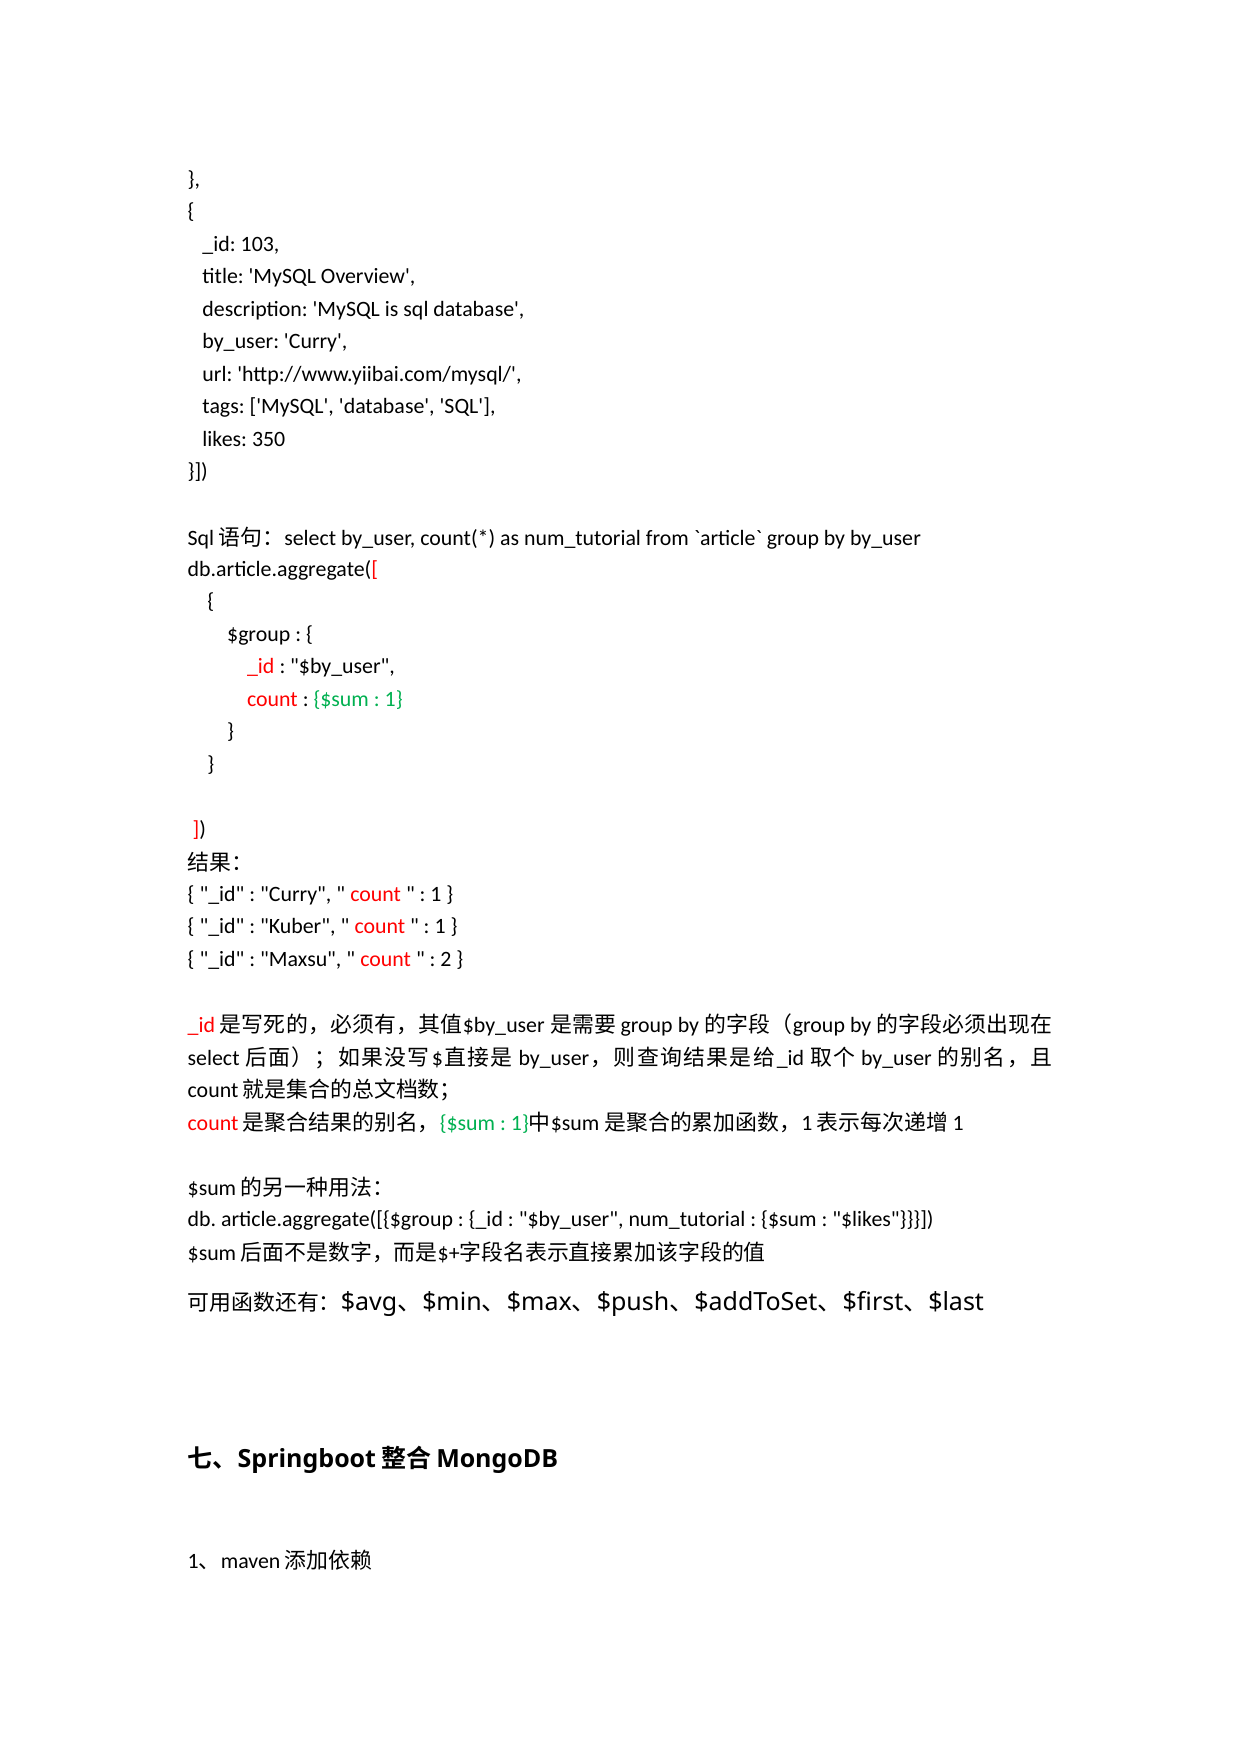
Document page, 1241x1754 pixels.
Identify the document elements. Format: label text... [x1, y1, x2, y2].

text _id : "$by_user", [187, 649, 1053, 682]
text title: 'MySQL Overview', [187, 259, 1053, 292]
text url: 'http://www.yiibai.com/mysql/', [187, 357, 1053, 389]
text $sum的另一种用法： [187, 1169, 1053, 1202]
text { "_id" : "Maxsu", " count " : 2 } [187, 942, 1053, 974]
text }]) [187, 454, 1053, 487]
text db.article.aggregate([ [187, 552, 1053, 584]
text 结果： [187, 844, 1053, 877]
text { [187, 584, 1053, 617]
text _id是写死的，必须有，其值$by_user 是需要group by 的字段（group by的字段必须出现在select后面）；如果没写$直接是by_user，则查询结果是给_id取个by_user的别名，且count就是集合的总文档数； [187, 1007, 1053, 1104]
text } [187, 747, 1053, 779]
text by_user: 'Curry', [187, 324, 1053, 357]
text count是聚合结果的别名，{$sum : 1}中$sum 是聚合的累加函数，1表示每次递增1 [187, 1104, 1053, 1137]
text Sql语句：select by_user, count(*) as num_tutorial from `article` group by by_user [187, 519, 1053, 552]
text count : {$sum : 1} [187, 682, 1053, 714]
text $sum后面不是数字，而是$+字段名表示直接累加该字段的值 [187, 1234, 1053, 1267]
text $group : { [187, 617, 1053, 649]
subtitle 七、Springboot整合MongoDB [187, 1424, 1053, 1489]
text 可用函数还有：$avg、$min、$max、$push、$addToSet、$first、$last [187, 1267, 1053, 1332]
text db. article.aggregate([{$group : {_id : "$by_user", num_tutorial : {$sum : "$likes"}}}]) [187, 1202, 1053, 1234]
text ]) [187, 812, 1053, 844]
text }, [187, 162, 1053, 194]
text { "_id" : "Curry", " count " : 1 } [187, 877, 1053, 909]
text { [187, 194, 1053, 227]
text tags: ['MySQL', 'database', 'SQL'], [187, 389, 1053, 422]
text 1、maven添加依赖 [187, 1543, 1053, 1575]
text description: 'MySQL is sql database', [187, 292, 1053, 324]
text } [187, 714, 1053, 747]
text likes: 350 [187, 422, 1053, 454]
text _id: 103, [187, 227, 1053, 259]
text { "_id" : "Kuber", " count " : 1 } [187, 909, 1053, 942]
